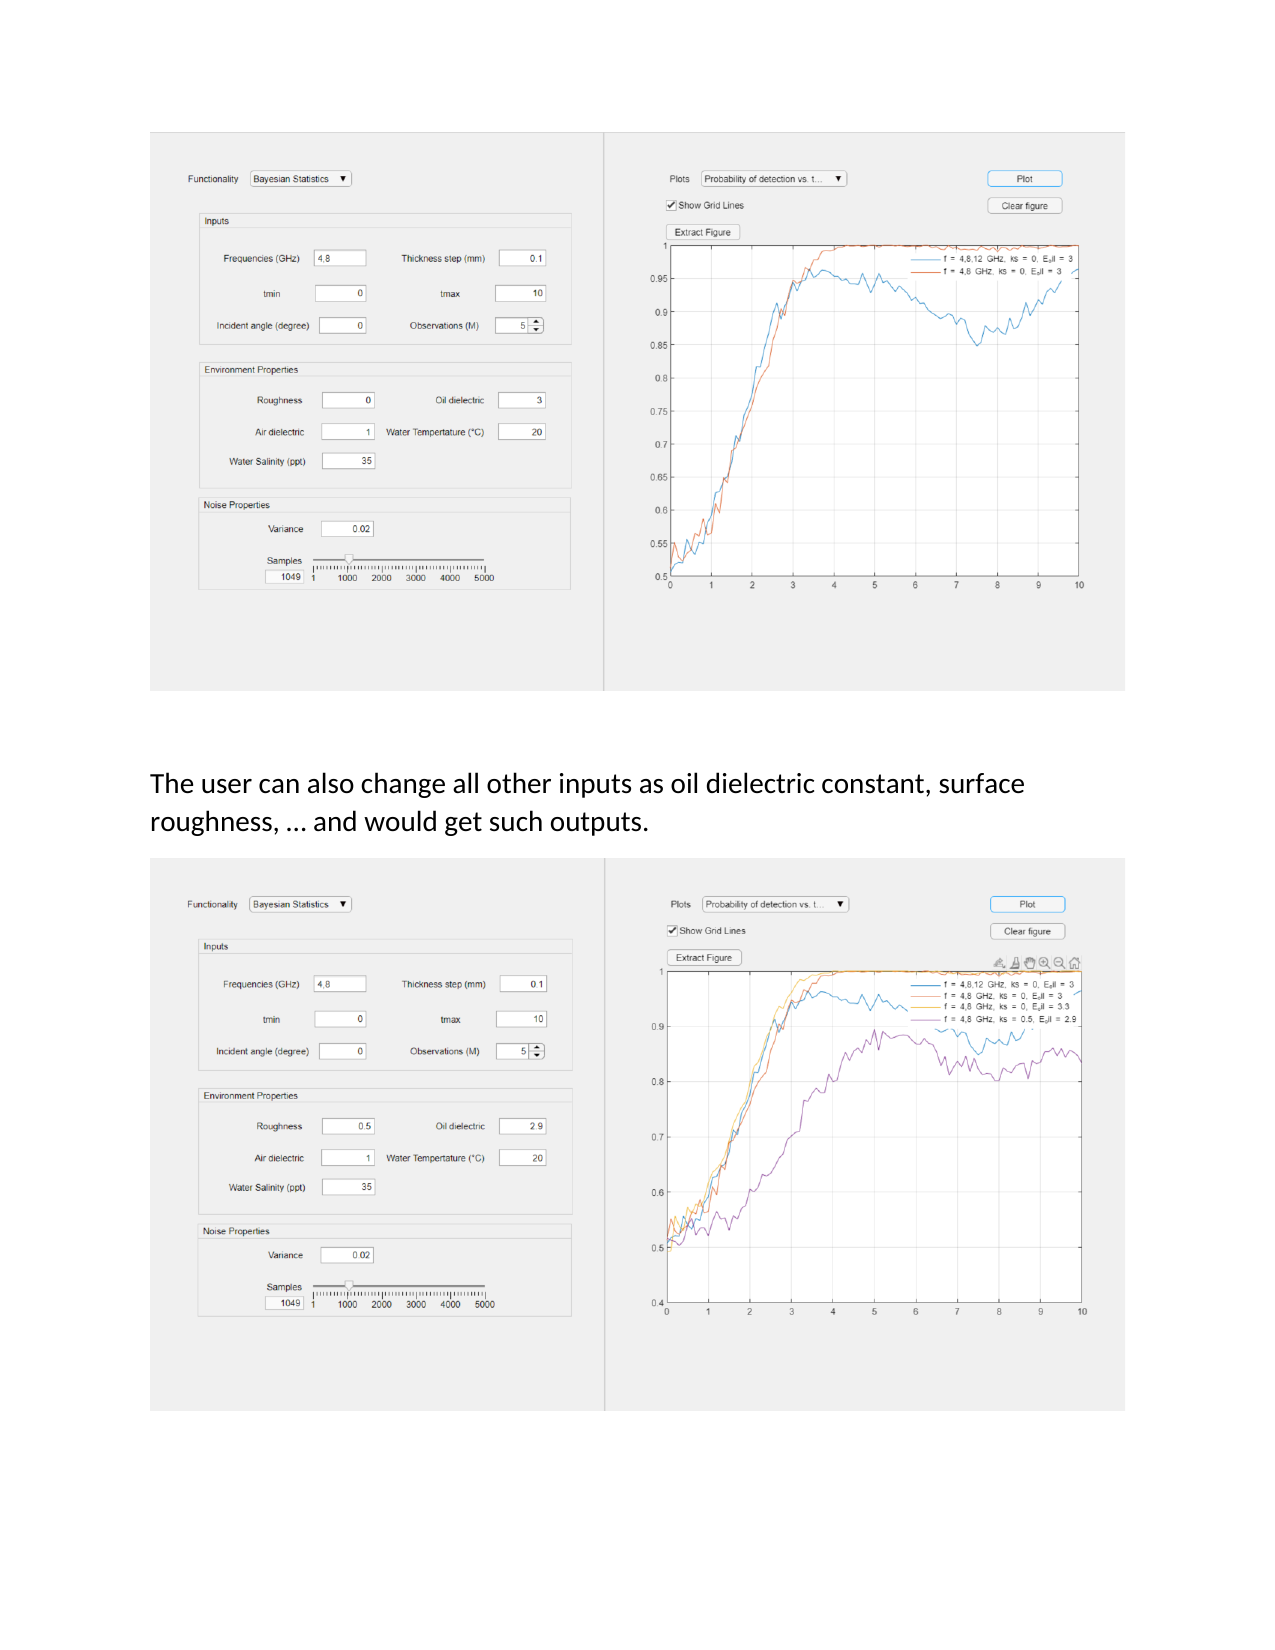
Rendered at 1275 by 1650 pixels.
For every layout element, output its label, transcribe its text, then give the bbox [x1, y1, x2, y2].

picture [150, 132, 1125, 691]
picture [150, 858, 1125, 1411]
text The user can also change all other inputs as oil dielectric constant, surface roughness, … and would get such outputs. [150, 765, 1125, 839]
